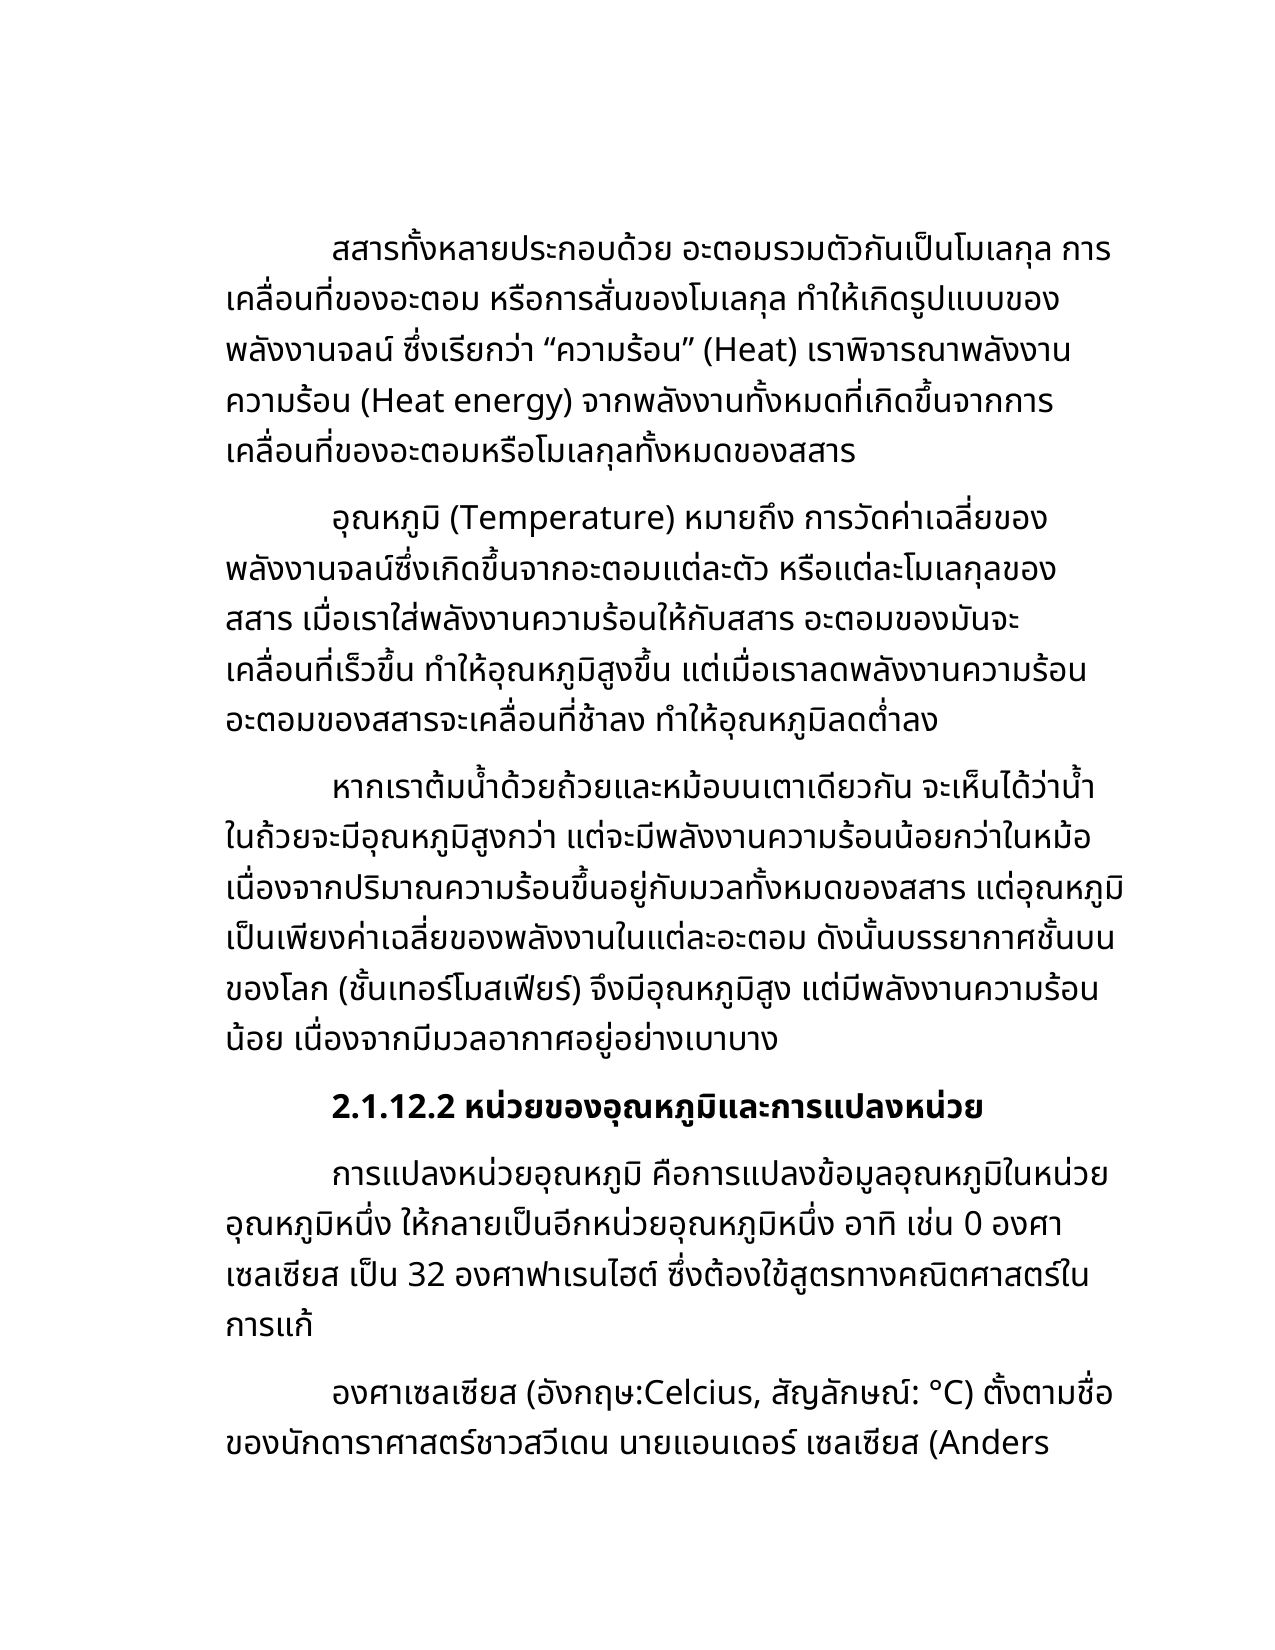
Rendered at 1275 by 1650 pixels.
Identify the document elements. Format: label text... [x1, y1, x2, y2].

text หากเราต้มน้ำด้วยถ้วยและหม้อบนเตาเดียวกัน จะเห็นได้ว่าน้ำในถ้วยจะมีอุณหภูมิสูงกว่า แต่จะมีพลังงานความร้อนน้อยกว่าในหม้อ เนื่องจากปริมาณความร้อนขึ้นอยู่กับมวลทั้งหมดของสสาร แต่อุณหภูมิเป็นเพียงค่าเฉลี่ยของพลังงานในแต่ละอะตอม ดังนั้นบรรยากาศชั้นบนของโลก (ชั้นเทอร์โมสเฟียร์) จึงมีอุณหภูมิสูง แต่มีพลังงานความร้อนน้อย เนื่องจากมีมวลอากาศอยู่อย่างเบาบาง [225, 763, 1125, 1066]
text สสารทั้งหลายประกอบด้วย อะตอมรวมตัวกันเป็นโมเลกุล การเคลื่อนที่ของอะตอม หรือการสั่นของโมเลกุล ทำให้เกิดรูปแบบของพลังงานจลน์ ซึ่งเรียกว่า “ความร้อน” (Heat) เราพิจารณาพลังงานความร้อน (Heat energy) จากพลังงานทั้งหมดที่เกิดขึ้นจากการเคลื่อนที่ของอะตอมหรือโมเลกุลทั้งหมดของสสาร [225, 225, 1125, 477]
text 2.1.12.2 หน่วยของอุณหภูมิและการแปลงหน่วย [225, 1082, 1125, 1133]
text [225, 1368, 1125, 1470]
text การแปลงหน่วยอุณหภูมิ คือการแปลงข้อมูลอุณหภูมิในหน่วยอุณหภูมิหนึ่ง ให้กลายเป็นอีกหน่วยอุณหภูมิหนึ่ง อาทิ เช่น 0 องศาเซลเซียส เป็น 32 องศาฟาเรนไฮต์ ซึ่งต้องใข้สูตรทางคณิตศาสตร์ในการแก้ [225, 1150, 1125, 1352]
text อุณหภูมิ (Temperature) หมายถึง การวัดค่าเฉลี่ยของพลังงานจลน์ซึ่งเกิดขึ้นจากอะตอมแต่ละตัว หรือแต่ละโมเลกุลของสสาร เมื่อเราใส่พลังงานความร้อนให้กับสสาร อะตอมของมันจะเคลื่อนที่เร็วขึ้น ทำให้อุณหภูมิสูงขึ้น แต่เมื่อเราลดพลังงานความร้อน อะตอมของสสารจะเคลื่อนที่ช้าลง ทำให้อุณหภูมิลดต่ำลง [225, 494, 1125, 746]
